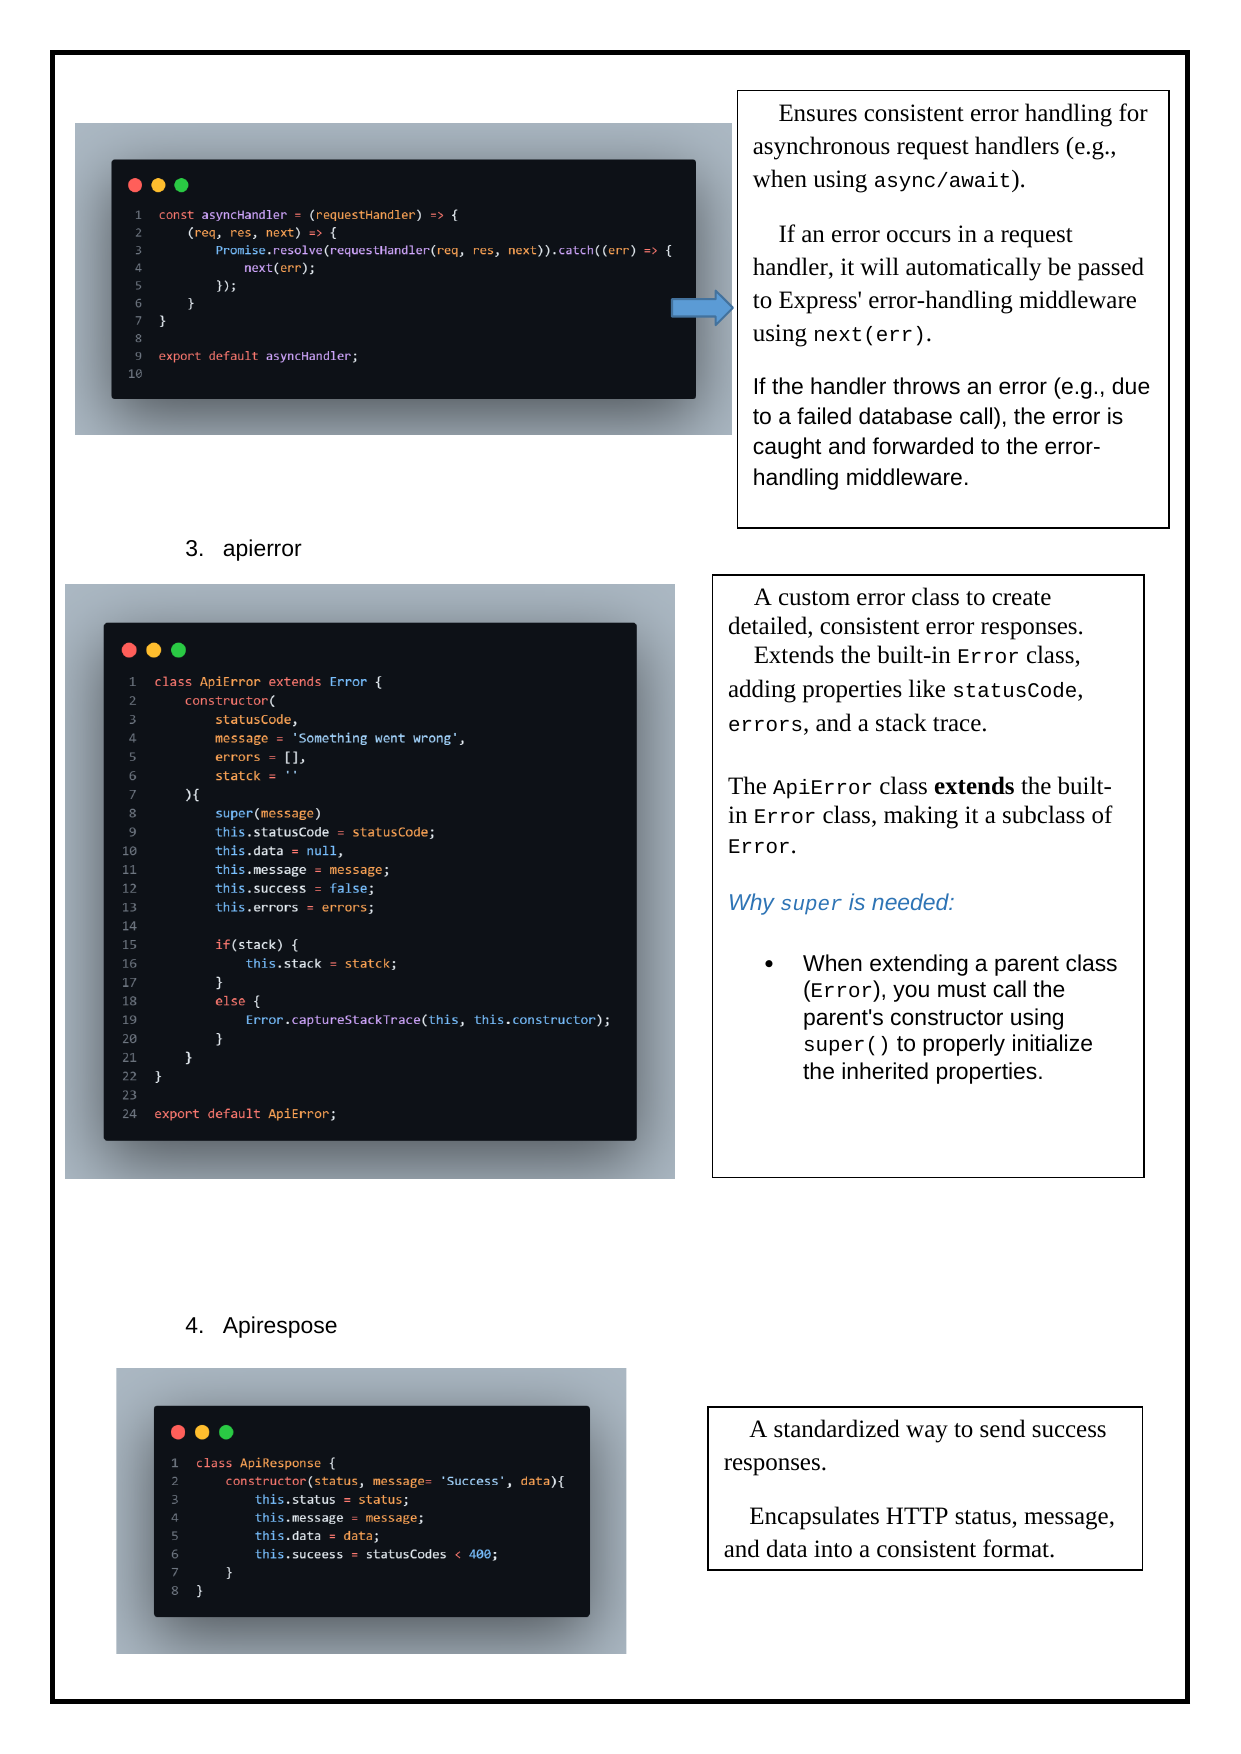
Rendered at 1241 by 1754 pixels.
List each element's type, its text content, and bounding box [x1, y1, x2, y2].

picture [65, 584, 675, 1179]
picture [116, 1368, 627, 1654]
picture [75, 123, 732, 435]
list Apirespose [185, 1312, 1165, 1338]
